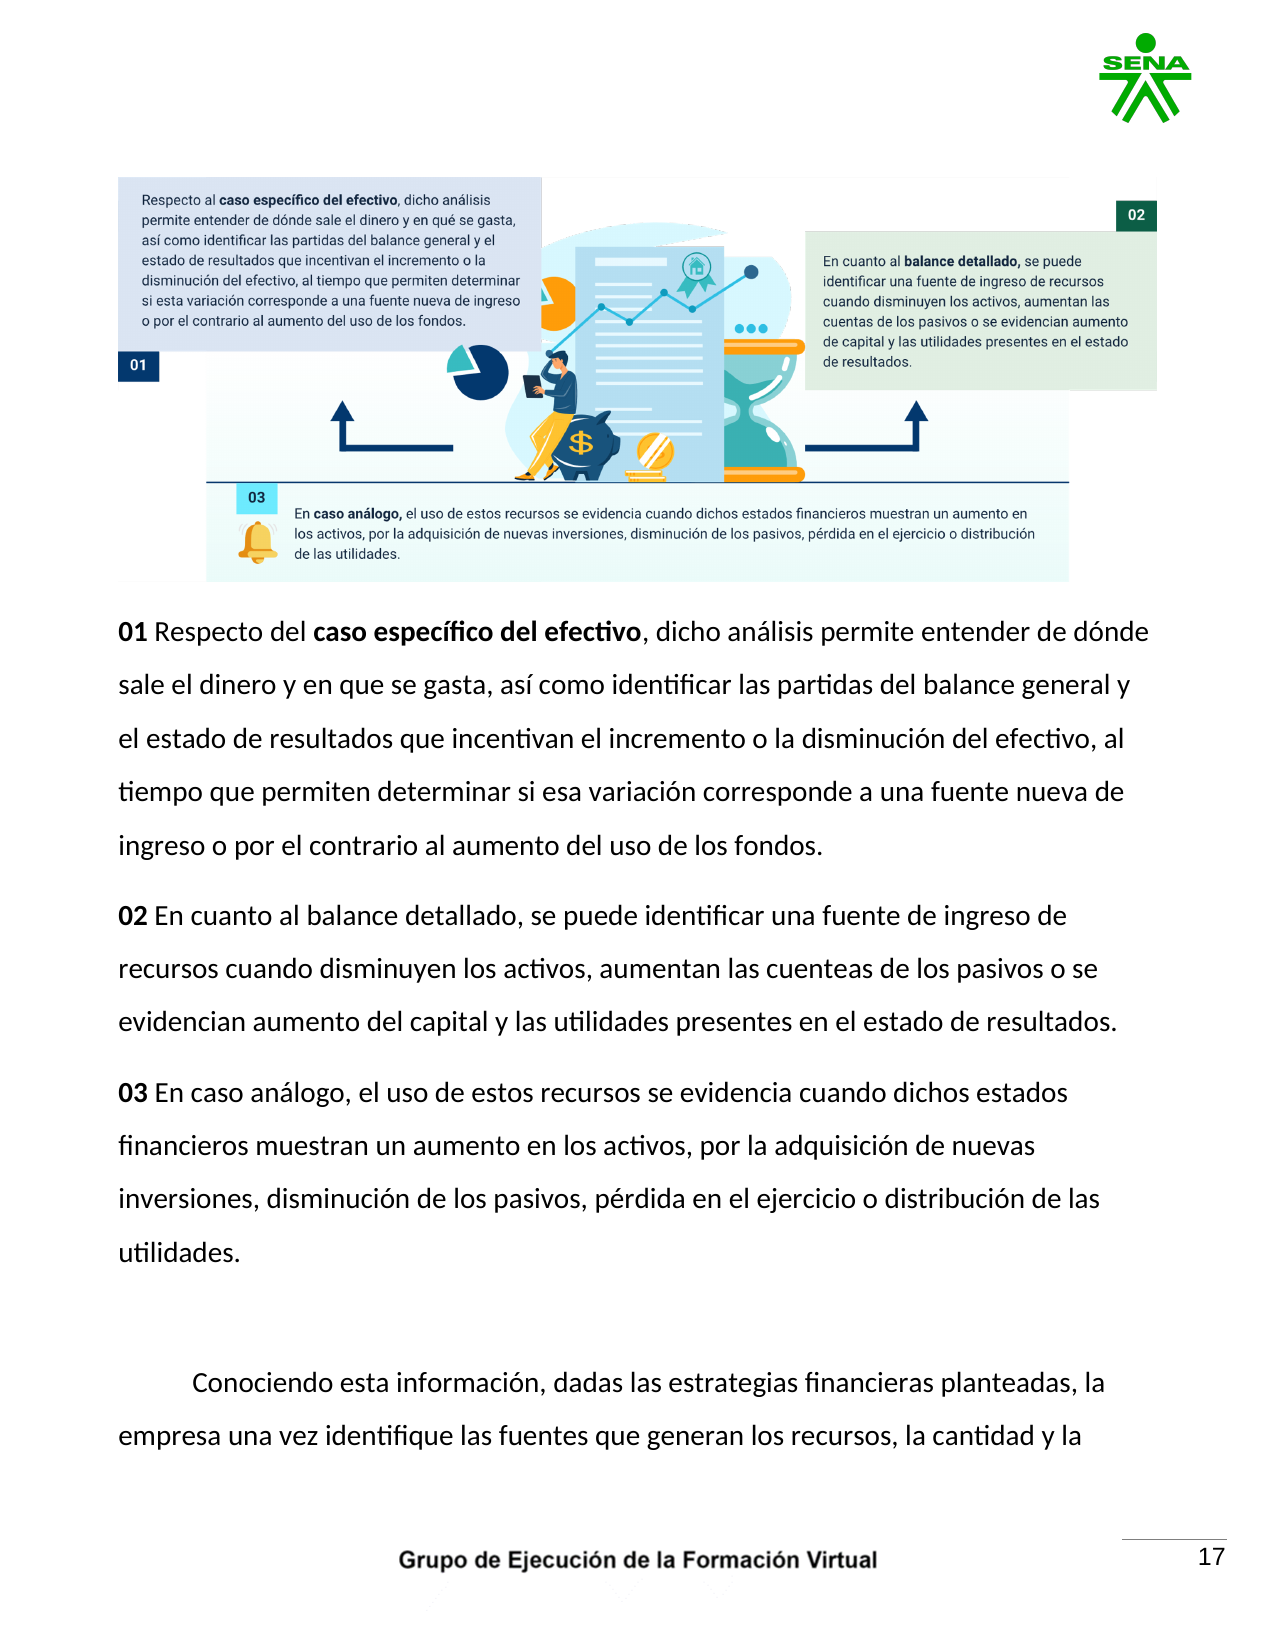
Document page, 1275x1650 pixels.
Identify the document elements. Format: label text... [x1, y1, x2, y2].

picture [1099, 33, 1192, 123]
picture [0, 1500, 1275, 1611]
text 01 Respecto del caso específico del efectivo, dicho análisis permite entender de dónde sale el dinero y en que se gasta, así como identificar las partidas del balance general y el estado de resultados que incentivan el incremento o la disminución del efectivo, al tiempo que permiten determinar si esa variación corresponde a una fuente nueva de ingreso o por el contrario al aumento del uso de los fondos. [118, 613, 1157, 862]
text 03 En caso análogo, el uso de estos recursos se evidencia cuando dichos estados financieros muestran un aumento en los activos, por la adquisición de nuevas inversiones, disminución de los pasivos, pérdida en el ejercicio o distribución de las utilidades. [118, 1074, 1157, 1269]
picture [118, 177, 1157, 582]
text 02 En cuanto al balance detallado, se puede identificar una fuente de ingreso de recursos cuando disminuyen los activos, aumentan las cuenteas de los pasivos o se evidencian aumento del capital y las utilidades presentes en el estado de resultados. [118, 897, 1157, 1039]
